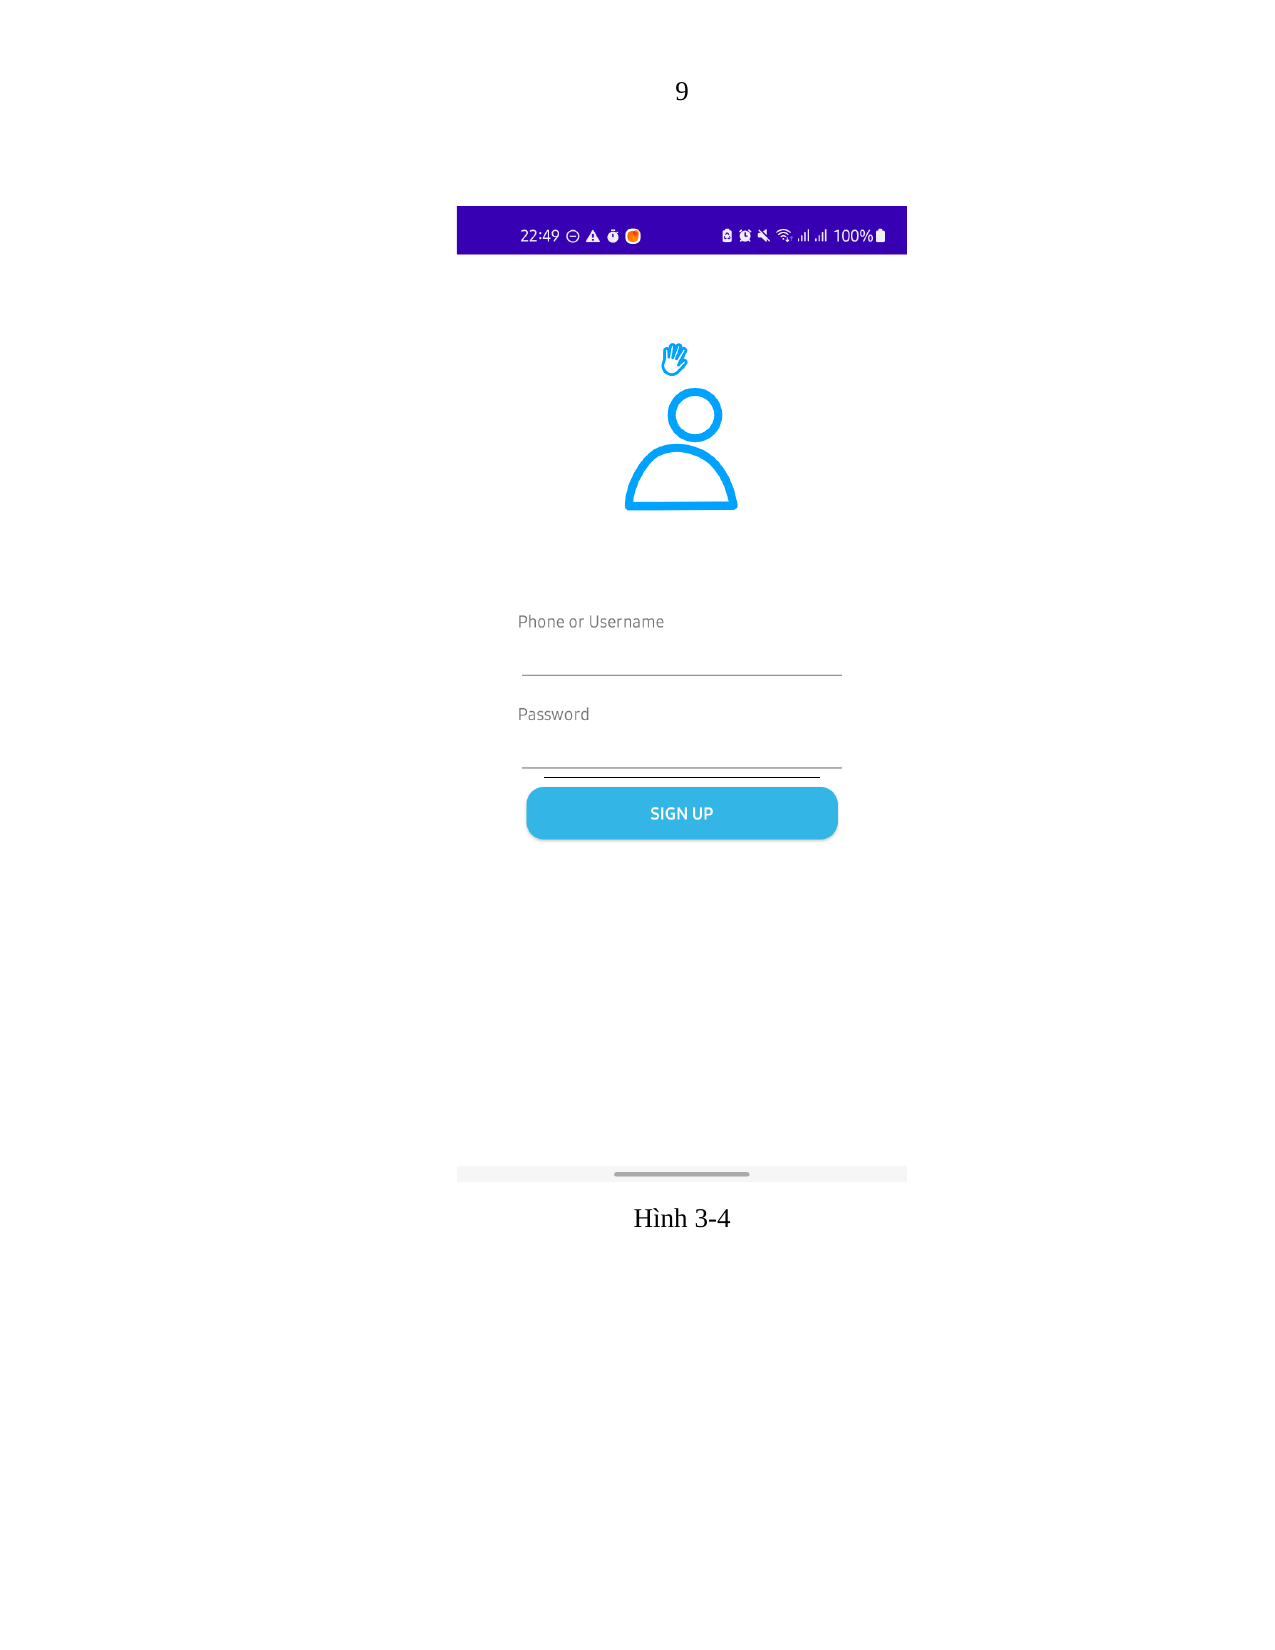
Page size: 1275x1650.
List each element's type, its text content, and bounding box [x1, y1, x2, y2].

text Hình 3-4 [207, 1202, 1157, 1234]
picture [456, 206, 907, 1182]
